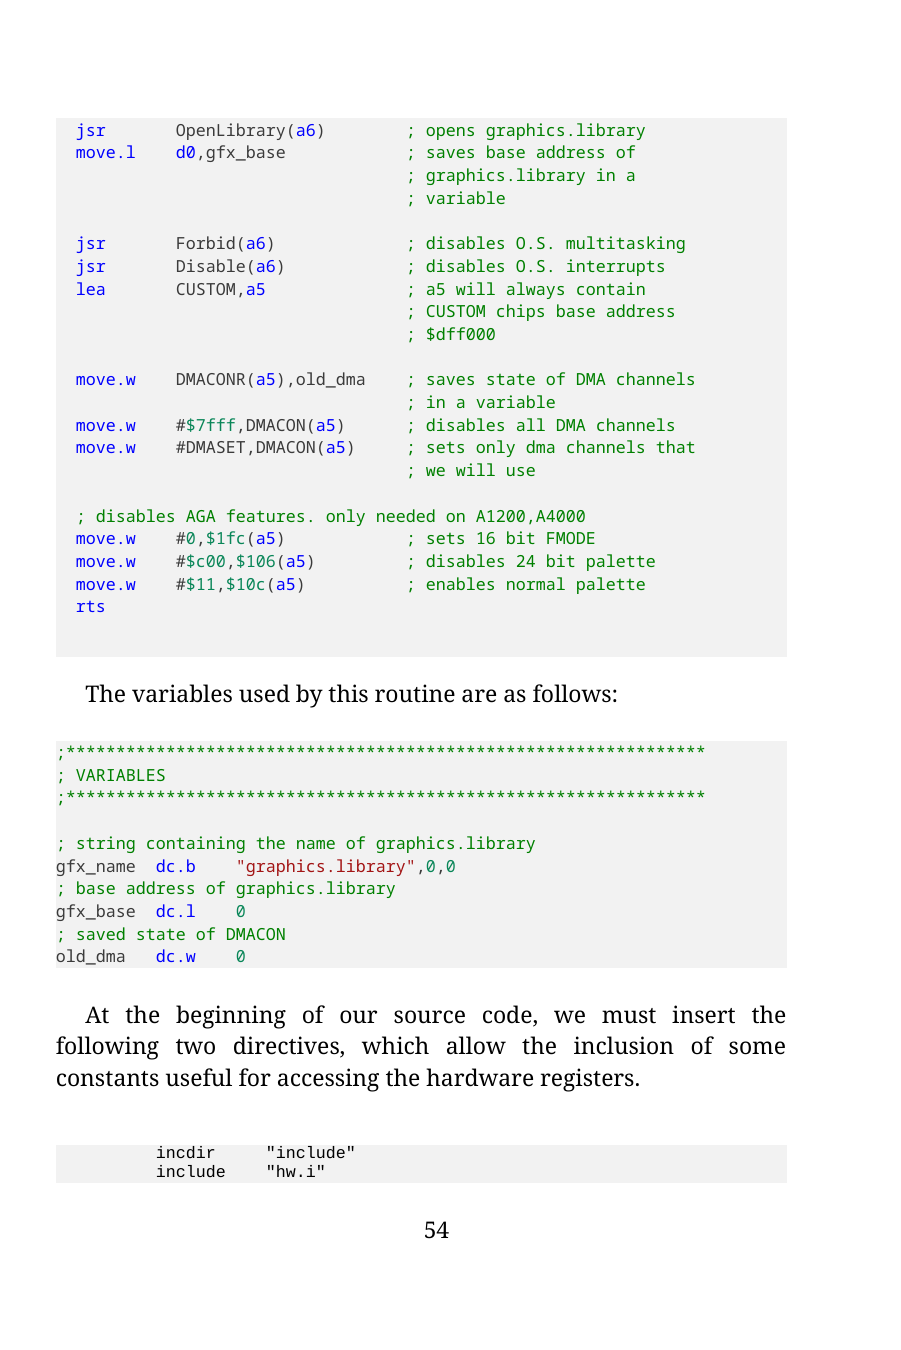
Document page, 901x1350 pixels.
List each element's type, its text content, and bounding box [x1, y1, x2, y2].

text ; we will use [56, 459, 787, 481]
text gfx_base dc.l 0 [56, 900, 787, 922]
text incdir "include" [56, 1145, 787, 1164]
text ;**************************************************************** [56, 786, 787, 809]
text move.l d0,gfx_base ; saves base address of [56, 141, 787, 163]
text ;**************************************************************** [56, 741, 787, 763]
text rts [56, 595, 787, 618]
text move.w #$7fff,DMACON(a5) ; disables all DMA channels [56, 413, 787, 436]
text move.w DMACONR(a5),old_dma ; saves state of DMA channels [56, 368, 787, 391]
text gfx_name dc.b "graphics.library",0,0 [56, 854, 787, 877]
text ; graphics.library in a [56, 163, 787, 186]
text move.w #$11,$10c(a5) ; enables normal palette [56, 572, 787, 595]
text ; $dff000 [56, 322, 787, 345]
text The variables used by this routine are as follows: [56, 678, 787, 709]
text old_dma dc.w 0 [56, 945, 787, 968]
text ; base address of graphics.library [56, 877, 787, 900]
text ; CUSTOM chips base address [56, 300, 787, 322]
text ; string containing the name of graphics.library [56, 832, 787, 854]
text jsr Disable(a6) ; disables O.S. interrupts [56, 254, 787, 277]
text ; in a variable [56, 391, 787, 413]
text move.w #DMASET,DMACON(a5) ; sets only dma channels that [56, 436, 787, 459]
text include "hw.i" [56, 1164, 787, 1183]
text ; disables AGA features. only needed on A1200,A4000 [56, 504, 787, 527]
text move.w #$c00,$106(a5) ; disables 24 bit palette [56, 549, 787, 572]
text At the beginning of our source code, we must insert the following two directives, which allow the inclusion of some constants useful for accessing the hardware registers. [56, 999, 787, 1093]
text ; variable [56, 186, 787, 209]
text ; saved state of DMACON [56, 922, 787, 945]
text lea CUSTOM,a5 ; a5 will always contain [56, 277, 787, 300]
text jsr OpenLibrary(a6) ; opens graphics.library [56, 118, 787, 141]
text move.w #0,$1fc(a5) ; sets 16 bit FMODE [56, 527, 787, 549]
text ; VARIABLES [56, 763, 787, 786]
text jsr Forbid(a6) ; disables O.S. multitasking [56, 232, 787, 254]
